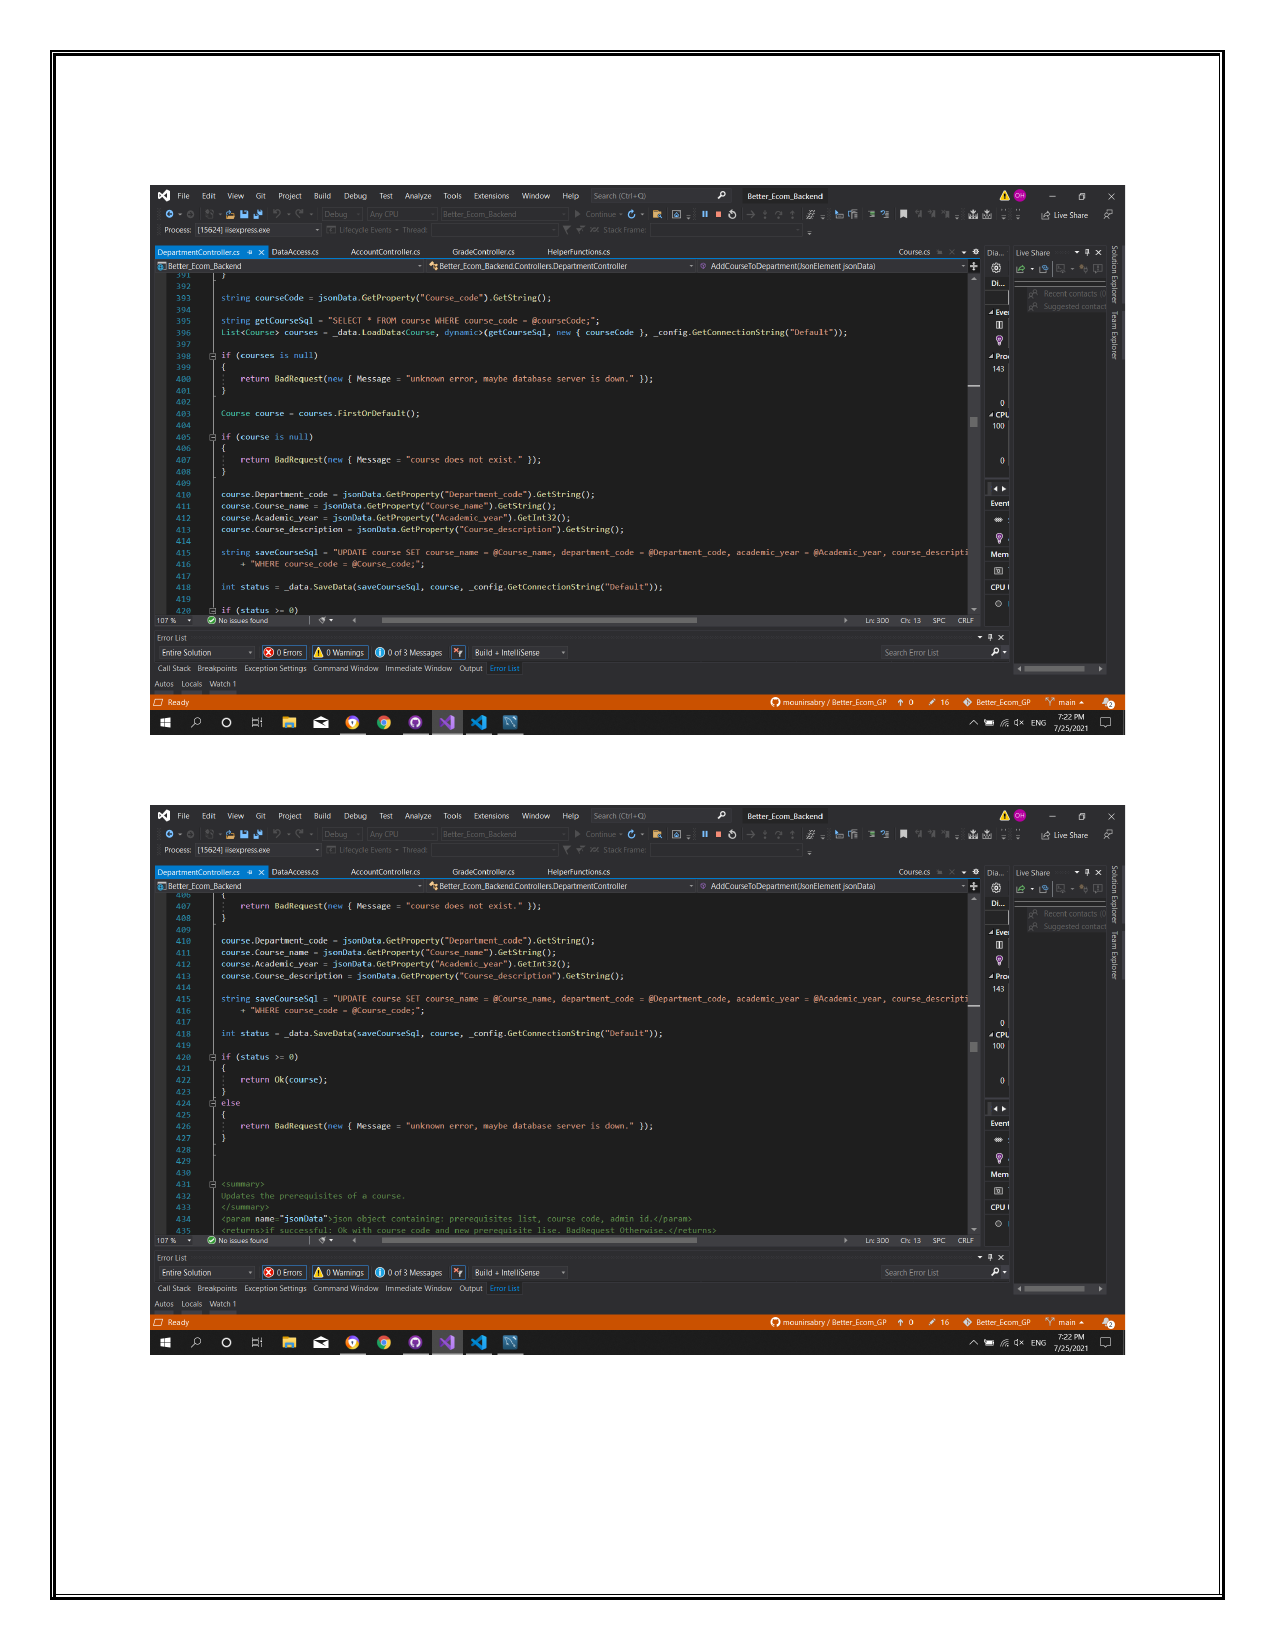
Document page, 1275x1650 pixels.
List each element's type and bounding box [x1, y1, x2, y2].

picture [150, 185, 1125, 735]
picture [150, 805, 1125, 1355]
